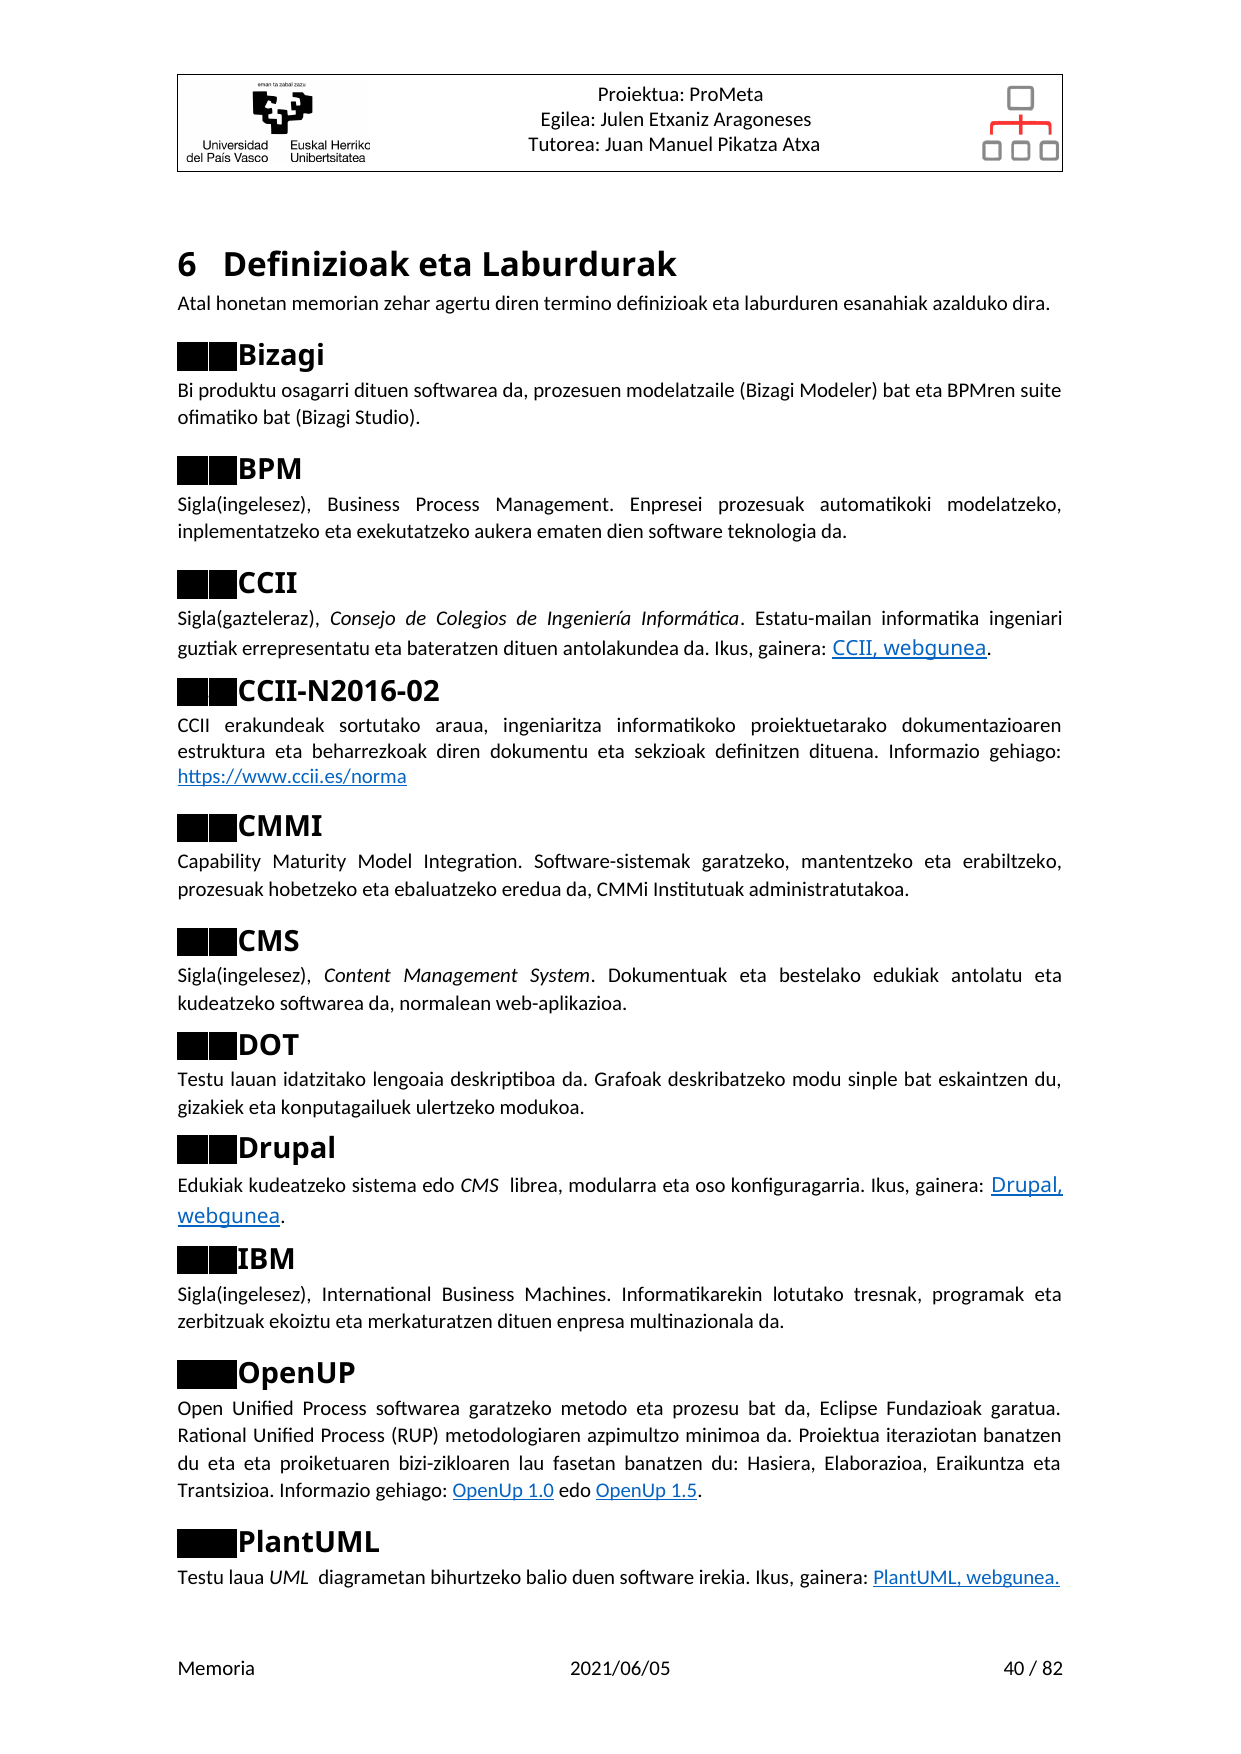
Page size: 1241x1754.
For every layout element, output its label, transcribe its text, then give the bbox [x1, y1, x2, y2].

subtitle CMS [177, 920, 1063, 959]
subtitle CCII [177, 563, 1063, 602]
text Bi produktu osagarri dituen softwarea da, prozesuen modelatzaile (Bizagi Modeler) bat eta BPMren suite ofimatiko bat (Bizagi Studio). [177, 377, 1063, 430]
text Testu lauan idatzitako lengoaia deskriptiboa da. Grafoak deskribatzeko modu sinple bat eskaintzen du, gizakiek eta konputagailuek ulertzeko modukoa. [177, 1067, 1063, 1119]
subtitle DOT [177, 1024, 1063, 1063]
text Sigla(ingelesez), International Business Machines. Informatikarekin lotutako tresnak, programak eta zerbitzuak ekoiztu eta merkaturatzen dituen enpresa multinazionala da. [177, 1281, 1063, 1333]
text Edukiak kudeatzeko sistema edo CMS librea, modularra eta oso konfiguragarria. Ikus, gainera: Drupal, webgunea. [177, 1170, 1063, 1229]
text Capability Maturity Model Integration. Software-sistemak garatzeko, mantentzeko eta erabiltzeko, prozesuak hobetzeko eta ebaluatzeko eredua da, CMMi Institutuak administratutakoa. [177, 848, 1063, 901]
subtitle IBM [177, 1238, 1063, 1278]
text Open Unified Process softwarea garatzeko metodo eta prozesu bat da, Eclipse Fundazioak garatua. Rational Unified Process (RUP) metodologiaren azpimultzo minimoa da. Proiektua iteraziotan banatzen du eta eta proiketuaren bizi-zikloaren lau fasetan banatzen du: Hasiera, Elaborazioa, Eraikuntza eta Trantsizioa. Informazio gehiago: OpenUp 1.0 edo OpenUp 1.5. [177, 1395, 1063, 1503]
subtitle Definizioak eta Laburdurak [177, 241, 1063, 286]
subtitle PlantUML [177, 1521, 1063, 1561]
text Sigla(gazteleraz), Consejo de Colegios de Ingeniería Informática. Estatu-mailan informatika ingeniari guztiak errepresentatu eta bateratzen dituen antolakundea da. Ikus, gainera: CCII, webgunea. [177, 605, 1063, 661]
text CCII erakundeak sortutako araua, ingeniaritza informatikoko proiektuetarako dokumentazioaren estruktura eta beharrezkoak diren dokumentu eta sekzioak definitzen dituena. Informazio gehiago: https://www.ccii.es/norma [177, 713, 1063, 789]
subtitle Bizagi [177, 334, 1063, 374]
subtitle Drupal [177, 1128, 1063, 1167]
subtitle CCII-N2016-02 [177, 670, 1063, 709]
text Atal honetan memorian zehar agertu diren termino definizioak eta laburduren esanahiak azalduko dira. [177, 290, 1063, 315]
picture [978, 80, 1060, 162]
text Sigla(ingelesez), Content Management System. Dokumentuak eta bestelako edukiak antolatu eta kudeatzeko softwarea da, normalean web-aplikazioa. [177, 963, 1063, 1016]
subtitle BPM [177, 448, 1063, 488]
subtitle CMMI [177, 806, 1063, 845]
subtitle OpenUP [177, 1352, 1063, 1392]
picture [182, 80, 370, 162]
text Sigla(ingelesez), Business Process Management. Enpresei prozesuak automatikoki modelatzeko, inplementatzeko eta exekutatzeko aukera ematen dien software teknologia da. [177, 491, 1063, 544]
text Testu laua UML diagrametan bihurtzeko balio duen software irekia. Ikus, gainera: PlantUML, webgunea. [177, 1564, 1063, 1589]
